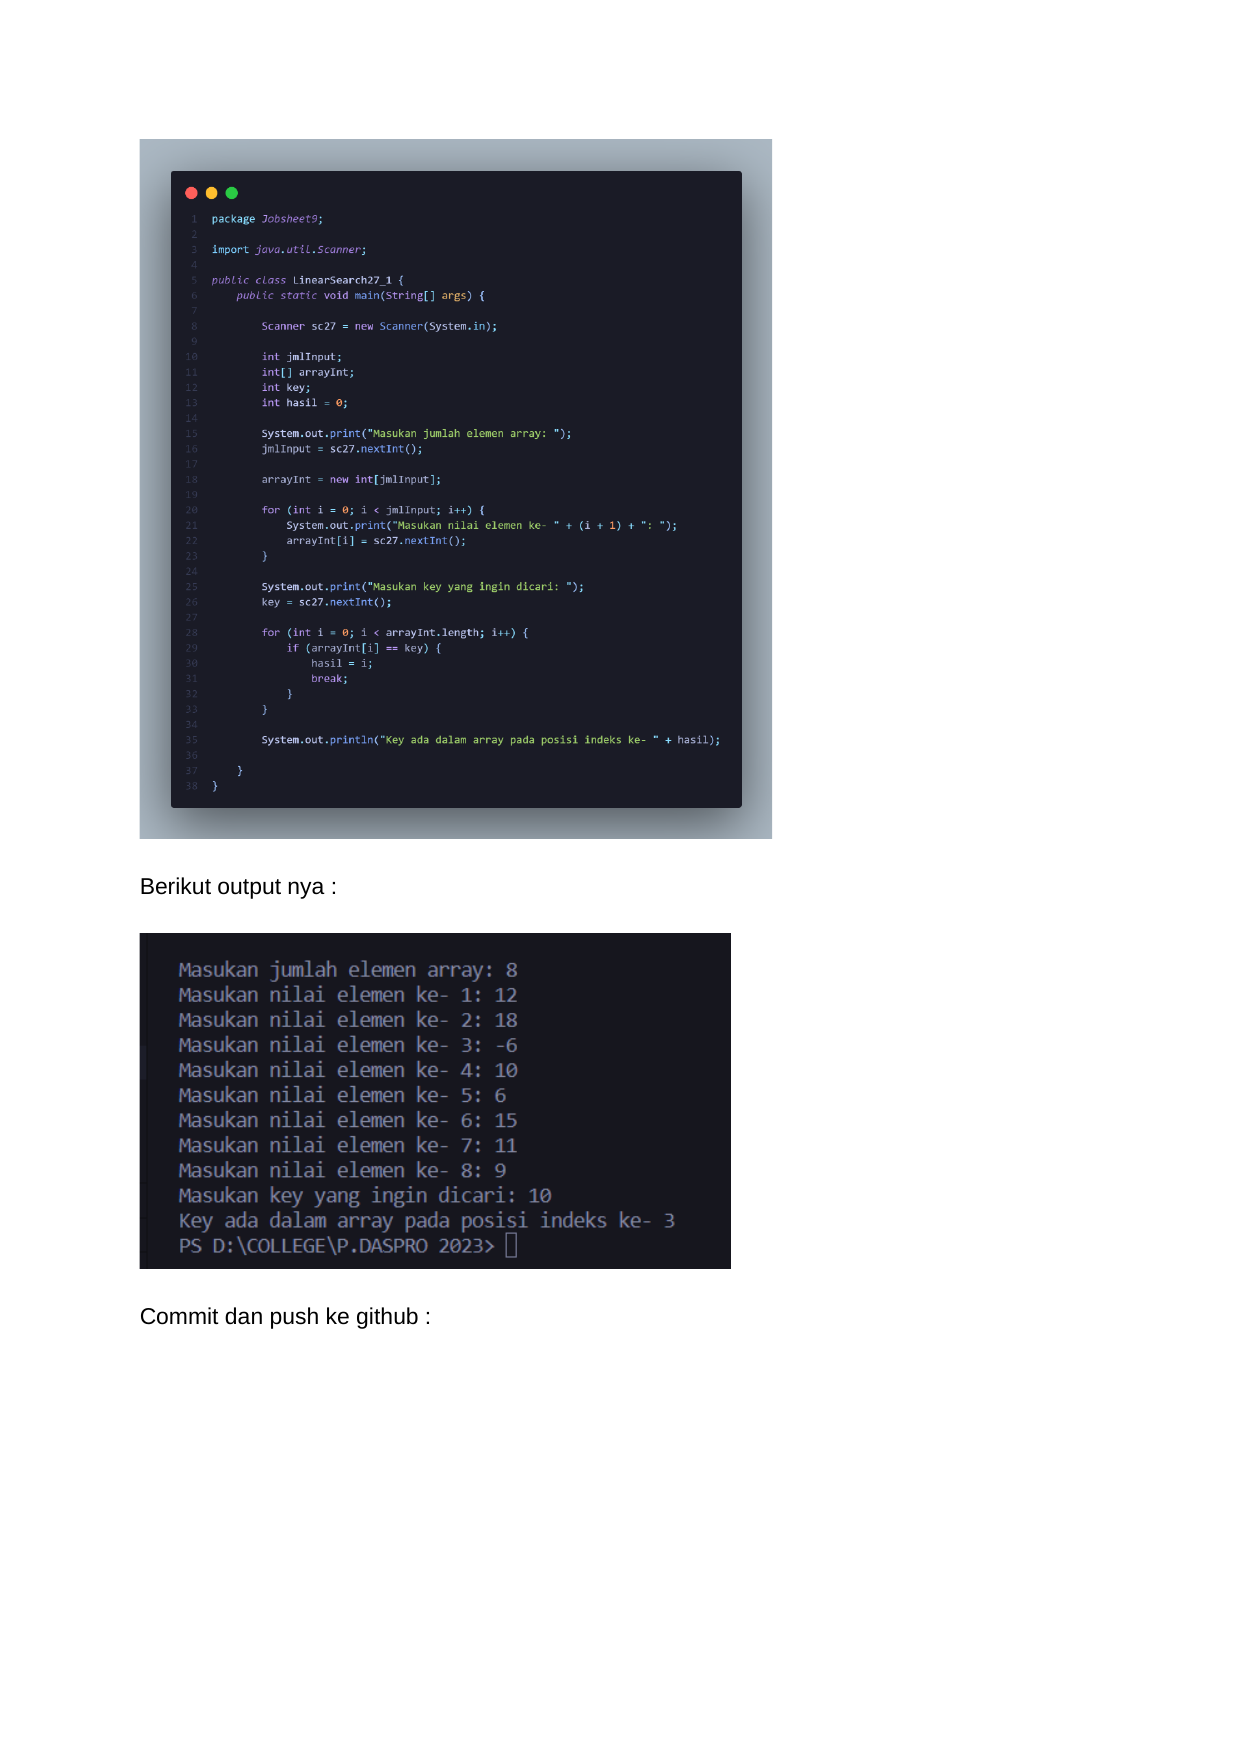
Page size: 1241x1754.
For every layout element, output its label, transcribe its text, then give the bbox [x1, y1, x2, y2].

picture [139, 933, 731, 1269]
text Berikut output nya : [139, 873, 1103, 899]
text Commit dan push ke github : [139, 1303, 1103, 1330]
picture [139, 139, 773, 839]
